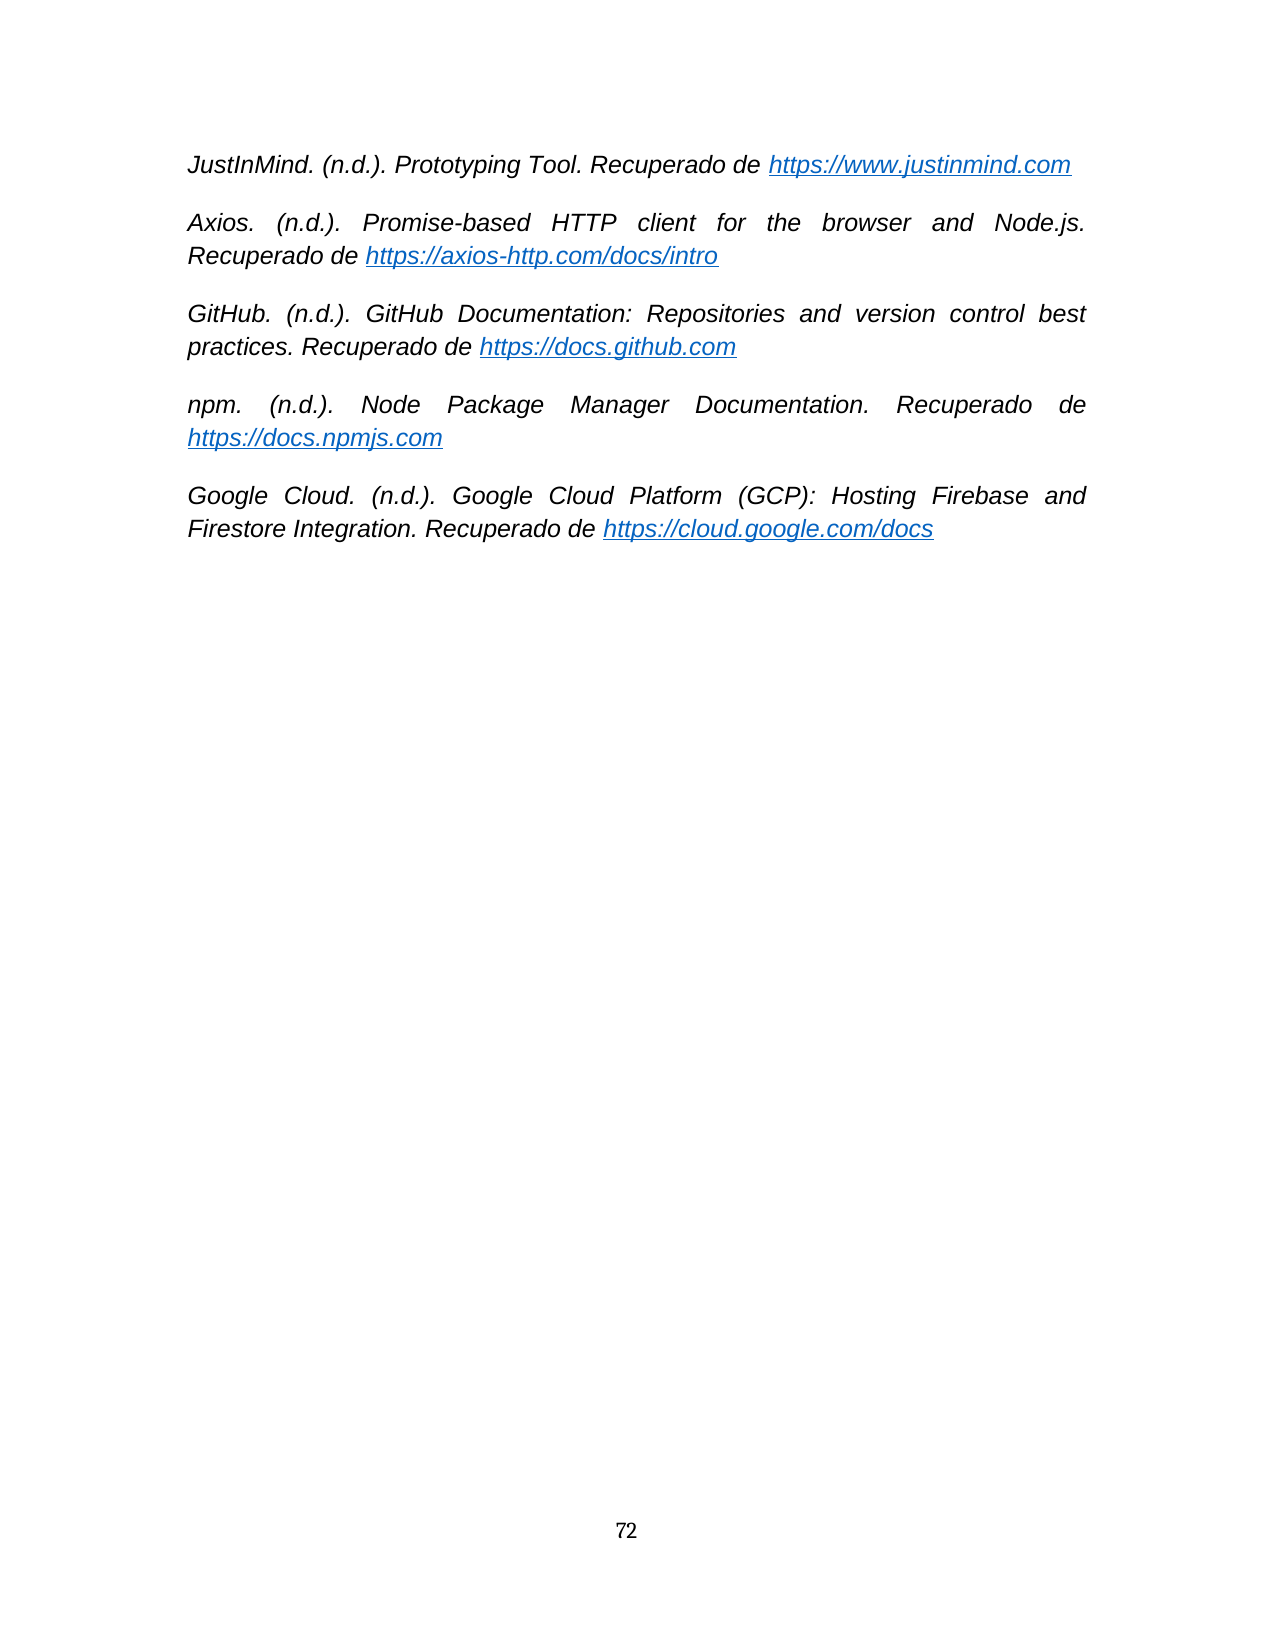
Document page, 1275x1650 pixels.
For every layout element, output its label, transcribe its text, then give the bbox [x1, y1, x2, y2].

text Google Cloud. (n.d.). Google Cloud Platform (GCP): Hosting Firebase and Firestore Integration. Recuperado de https://cloud.google.com/docs [187, 481, 1087, 543]
text npm. (n.d.). Node Package Manager Documentation. Recuperado de https://docs.npmjs.com [187, 390, 1087, 452]
text GitHub. (n.d.). GitHub Documentation: Repositories and version control best practices. Recuperado de https://docs.github.com [187, 299, 1087, 361]
text Axios. (n.d.). Promise-based HTTP client for the browser and Node.js. Recuperado de https://axios-http.com/docs/intro [187, 208, 1087, 270]
text JustInMind. (n.d.). Prototyping Tool. Recuperado de https://www.justinmind.com [187, 150, 1087, 179]
